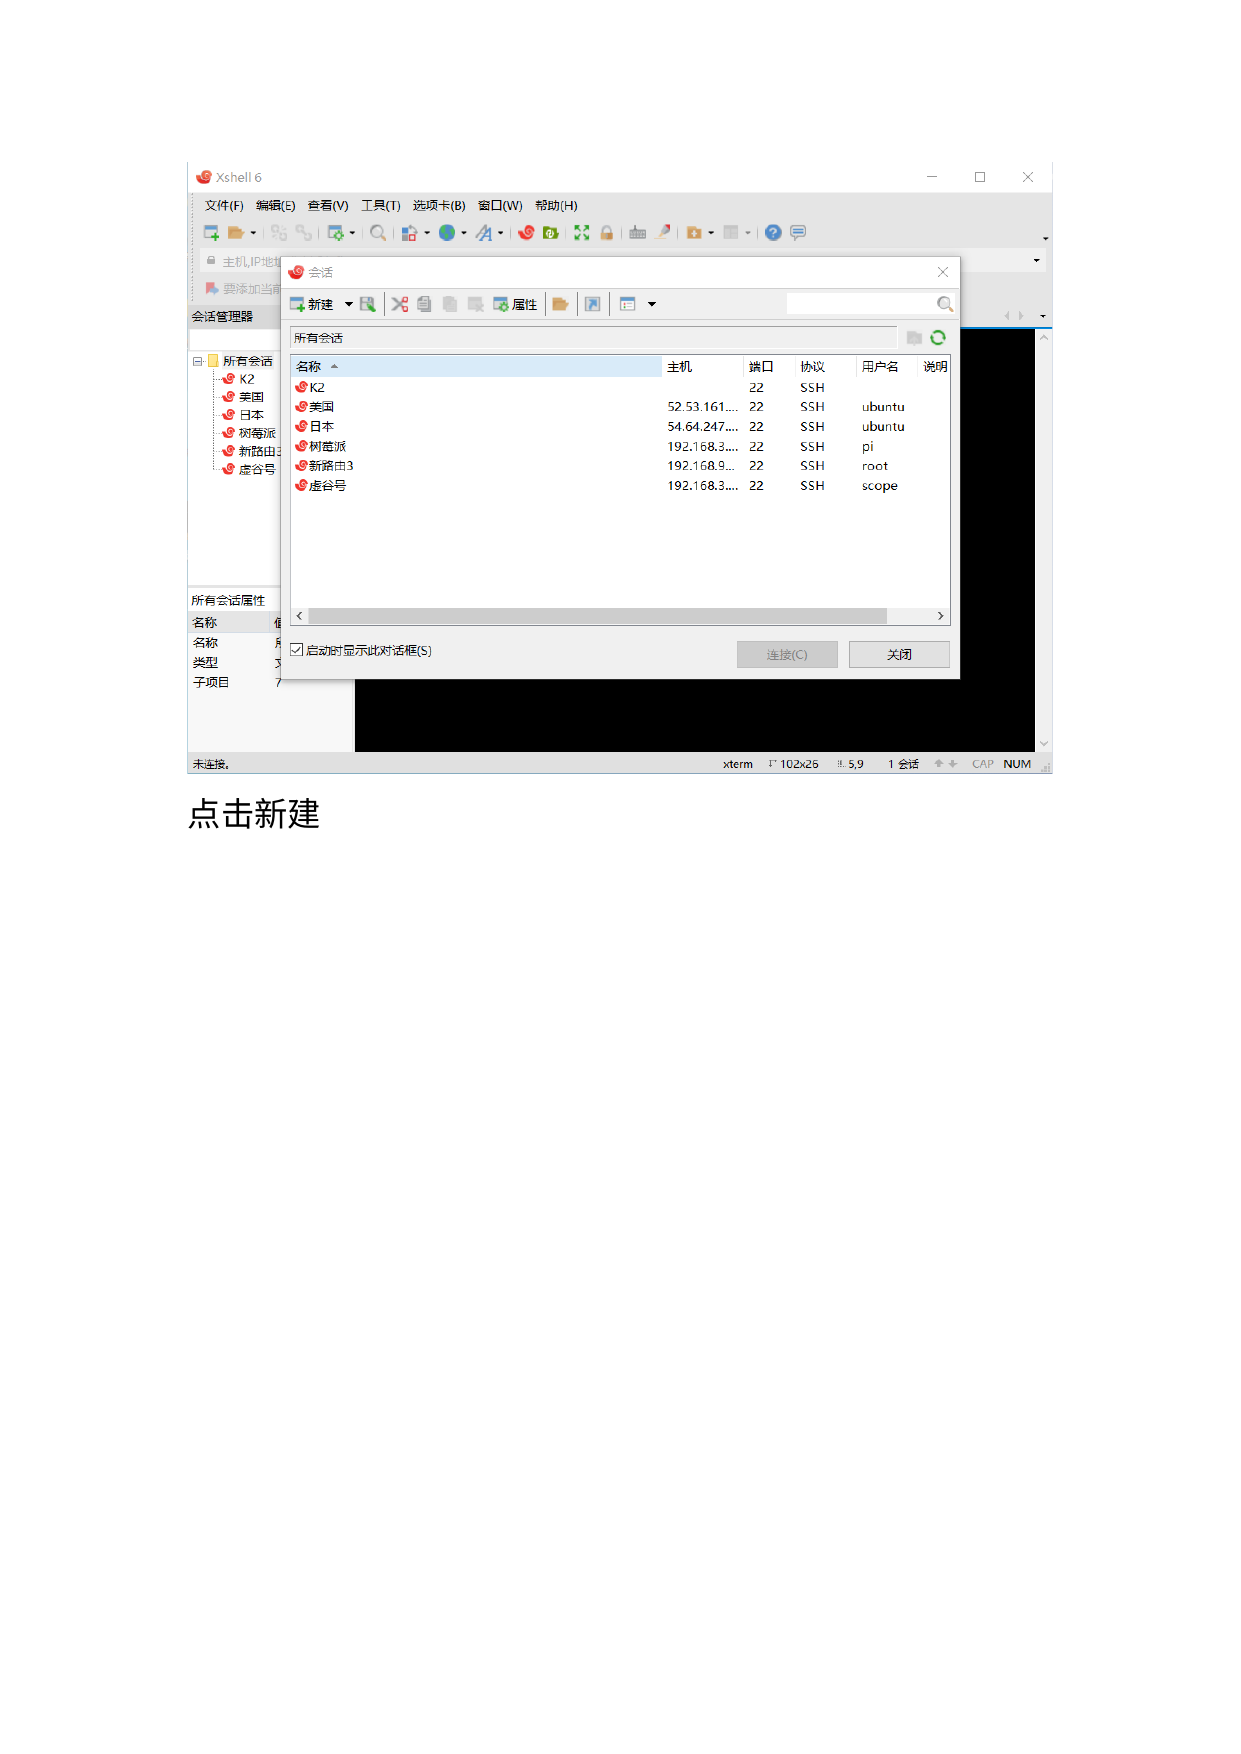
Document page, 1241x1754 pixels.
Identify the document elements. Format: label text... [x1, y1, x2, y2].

picture [187, 162, 1053, 774]
text 点击新建 [187, 779, 1053, 844]
